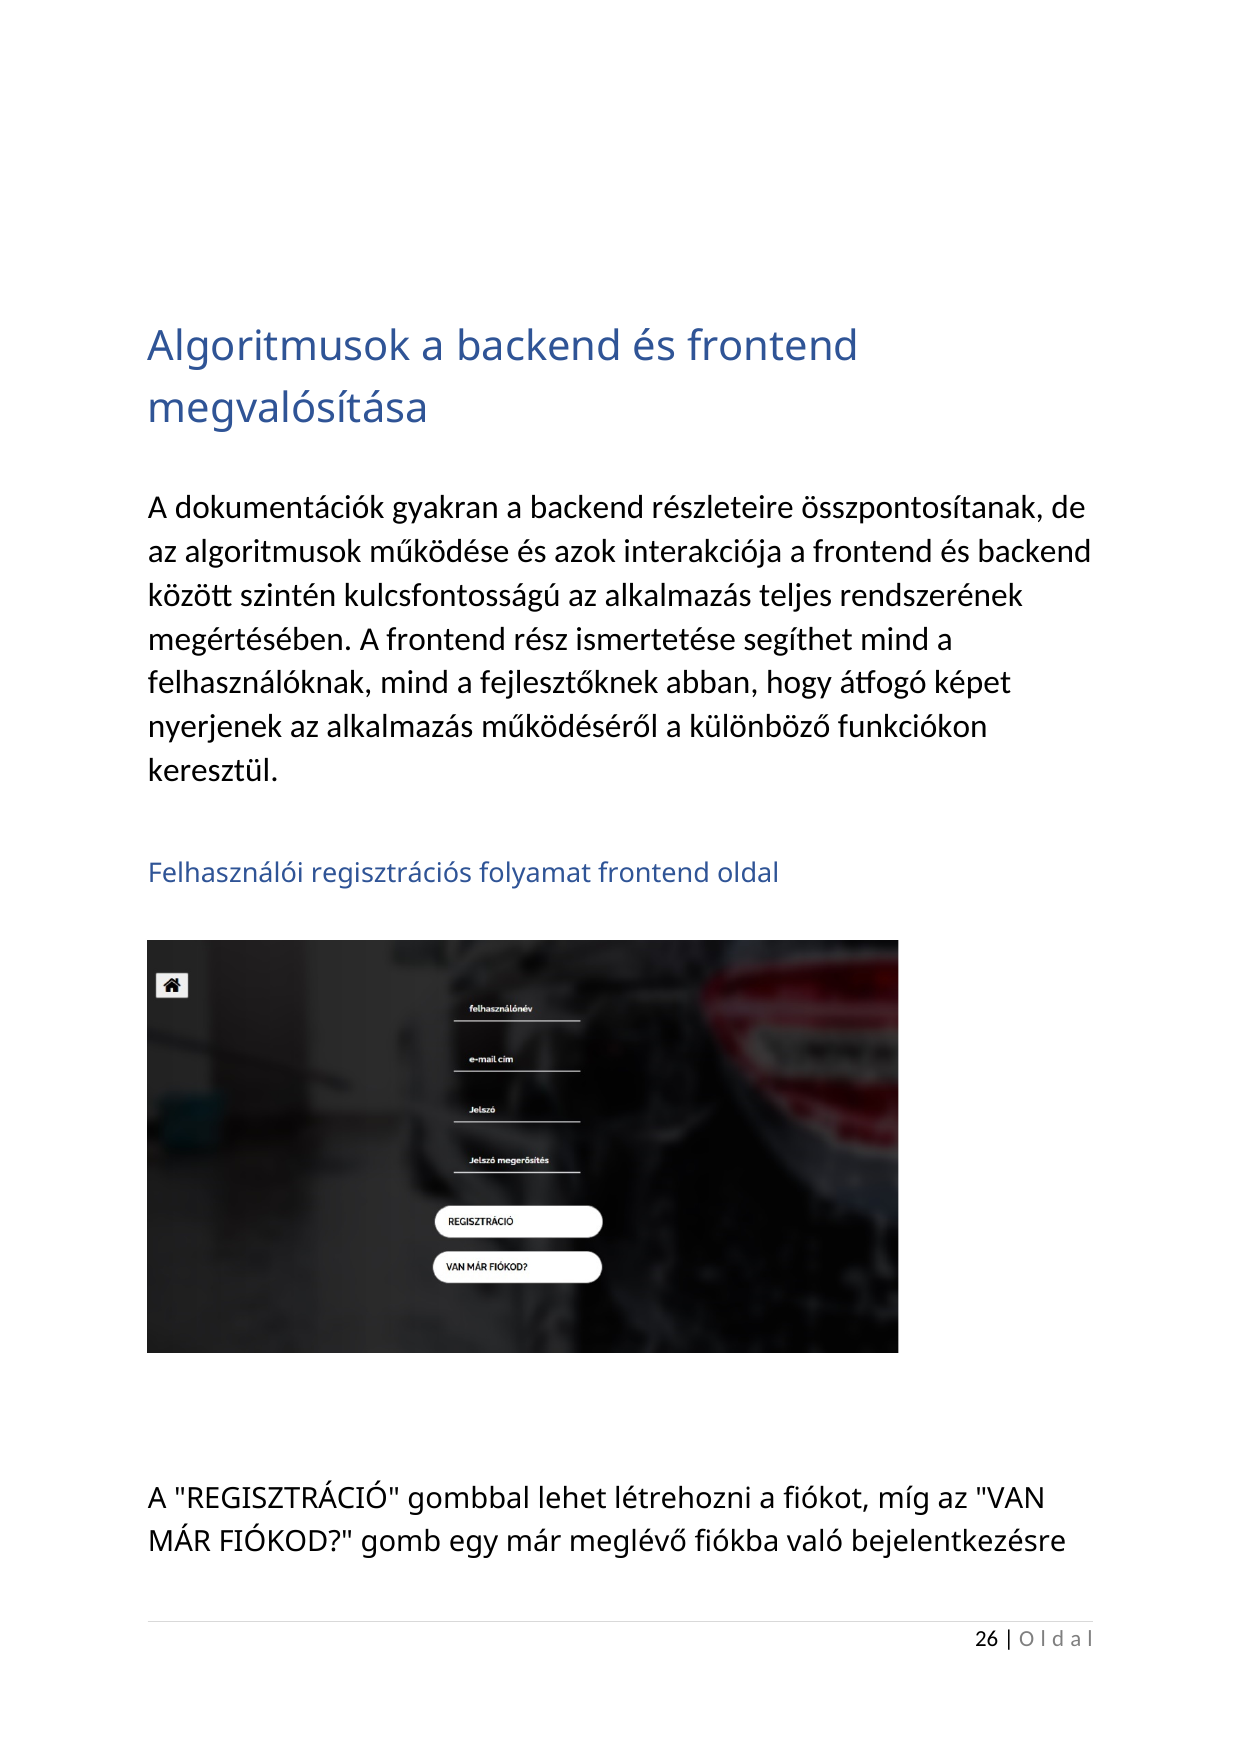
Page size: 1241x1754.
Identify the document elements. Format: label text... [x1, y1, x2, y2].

subtitle Felhasználói regisztrációs folyamat frontend oldal [148, 854, 1093, 891]
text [148, 1477, 1093, 1560]
text A dokumentációk gyakran a backend részleteire összpontosítanak, de az algoritmusok működése és azok interakciója a frontend és backend között szintén kulcsfontosságú az alkalmazás teljes rendszerének megértésében. A frontend rész ismertetése segíthet mind a felhasználóknak, mind a fejlesztőknek abban, hogy átfogó képet nyerjenek az alkalmazás működéséről a különböző funkciókon keresztül. [148, 486, 1093, 790]
picture [147, 940, 899, 1353]
subtitle Algoritmusok a backend és frontend megvalósítása [148, 316, 1093, 434]
